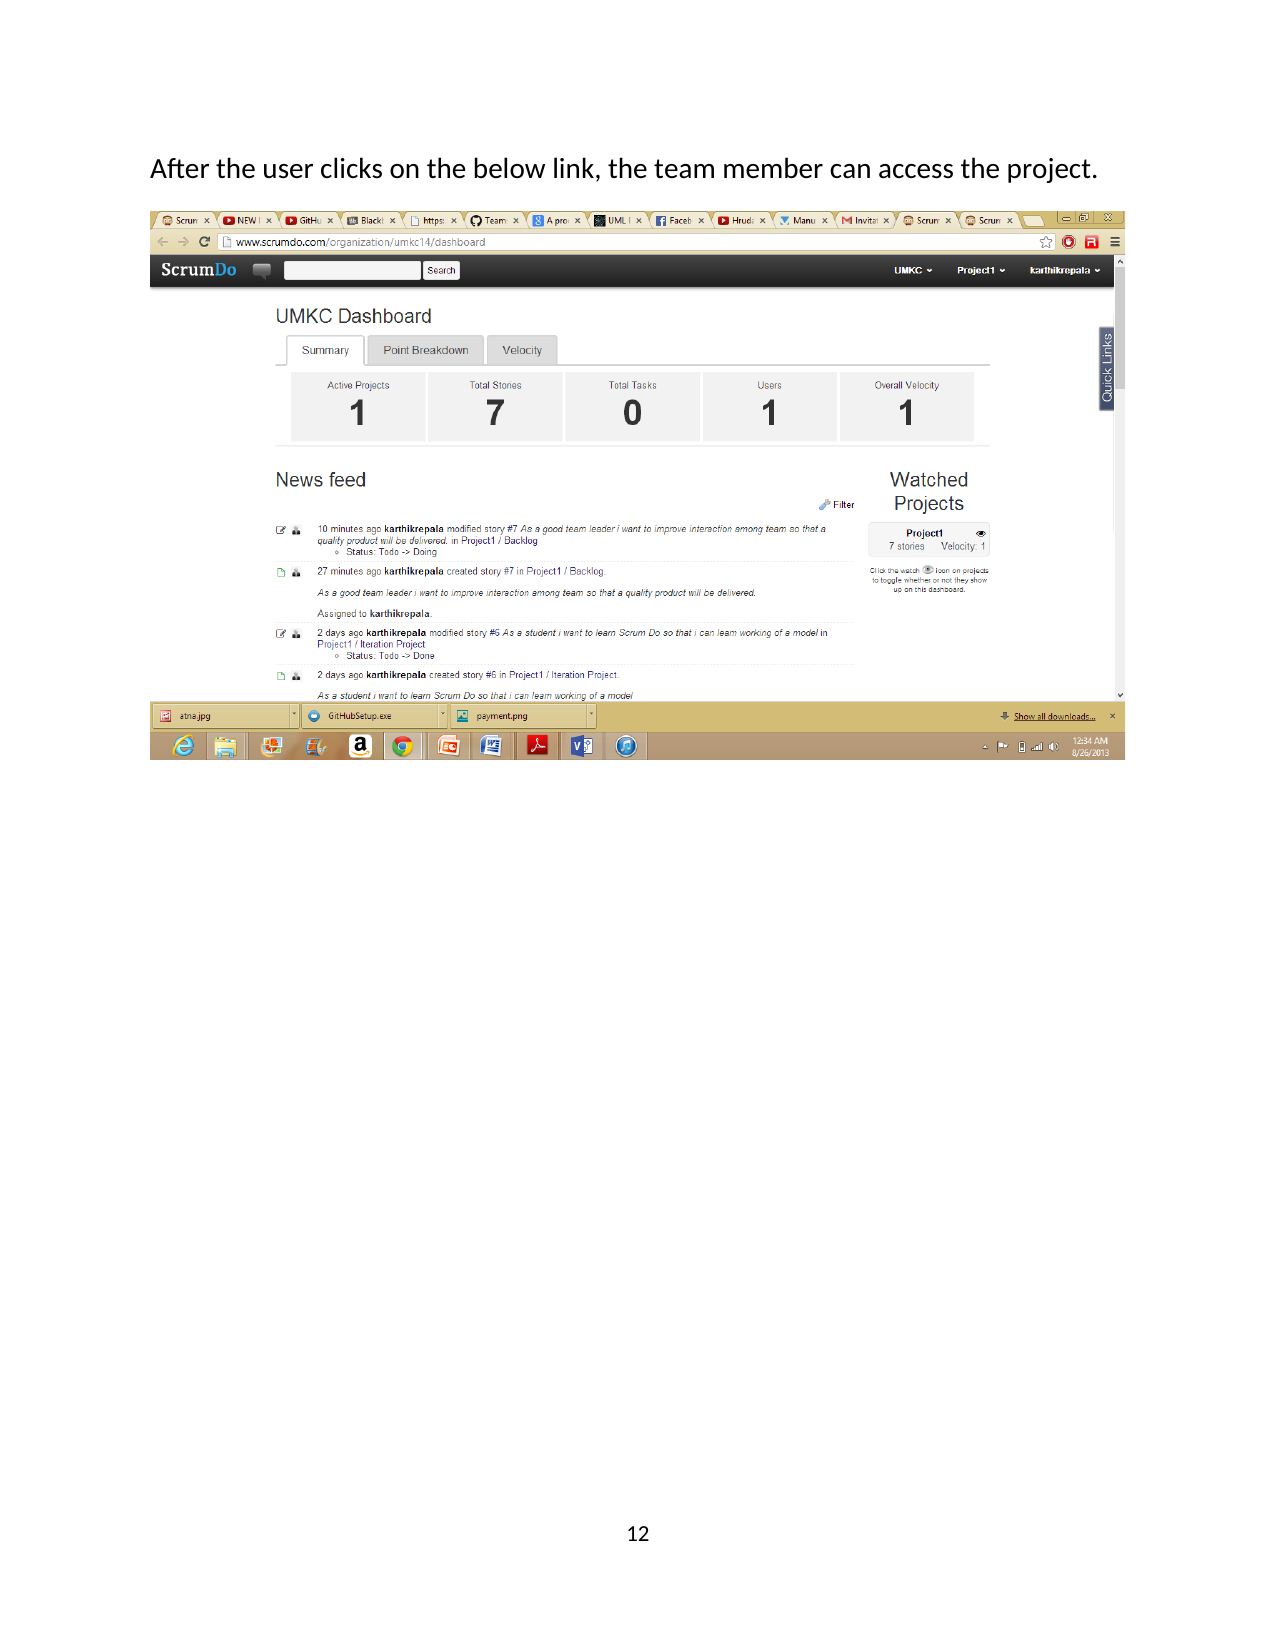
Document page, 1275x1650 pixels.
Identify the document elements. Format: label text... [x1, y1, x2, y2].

text After the user clicks on the below link, the team member can access the project. [150, 150, 1125, 186]
picture [150, 211, 1125, 760]
